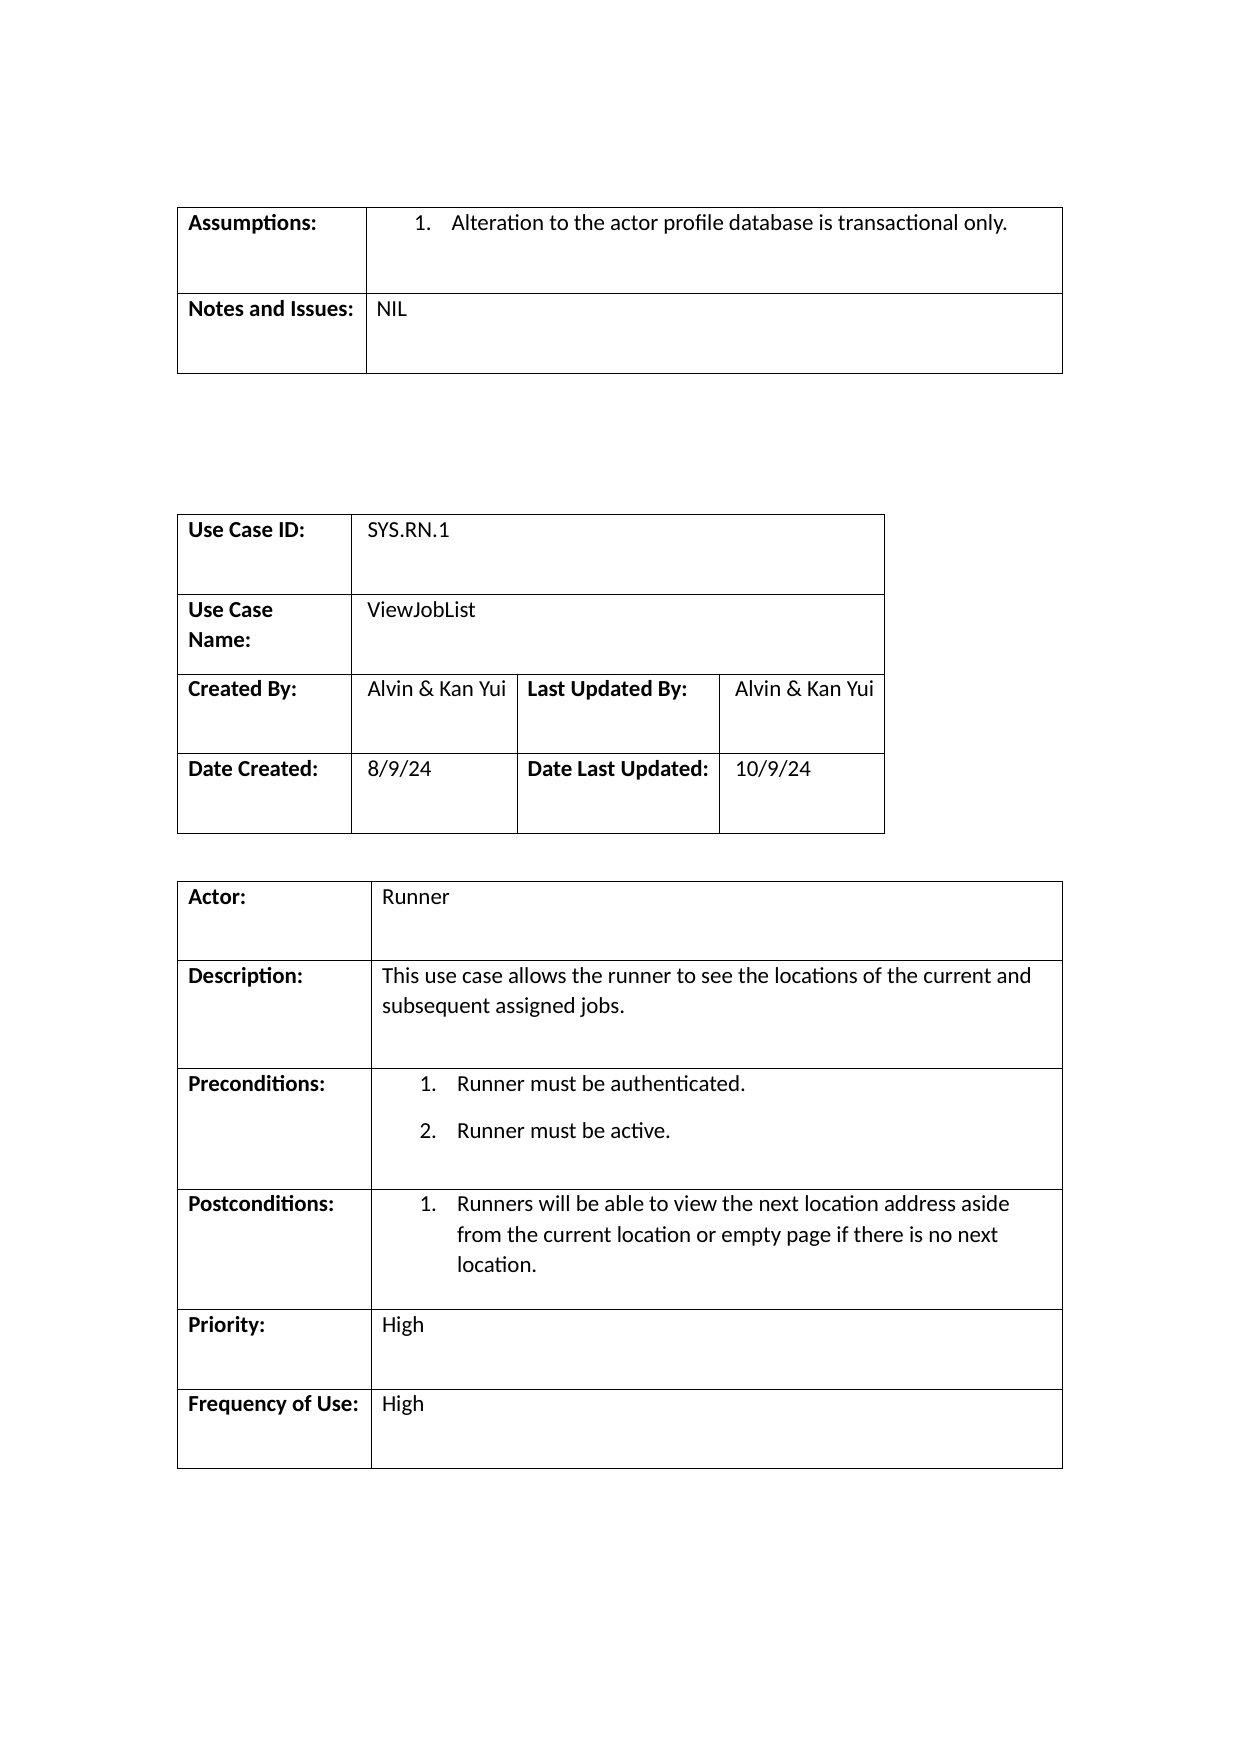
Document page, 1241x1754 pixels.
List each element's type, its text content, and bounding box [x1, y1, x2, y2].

table_cell Alvin & Kan Yui [352, 675, 517, 753]
table_cell High [372, 1390, 1062, 1468]
table_cell Priority: [178, 1310, 371, 1388]
table_cell Alteration to the actor profile database is transactional only. [367, 208, 1062, 293]
table_cell 10/9/24 [720, 754, 884, 833]
table_header Runner [372, 882, 1062, 960]
table_header Actor: [178, 882, 371, 960]
table_cell Created By: [178, 675, 351, 753]
table_cell Frequency of Use: [178, 1390, 371, 1468]
table_cell ViewJobList [352, 595, 884, 673]
table_cell NIL [367, 294, 1062, 372]
table_cell Use Case Name: [178, 595, 351, 673]
table_cell 8/9/24 [352, 754, 517, 833]
table_cell Runners will be able to view the next location address aside from the current location or empty page if there is no next location. [372, 1190, 1062, 1309]
table_cell Notes and Issues: [178, 294, 366, 372]
table_cell This use case allows the runner to see the locations of the current and subsequent assigned jobs. [372, 961, 1062, 1068]
table_cell Description: [178, 961, 371, 1068]
table_cell Date Created: [178, 754, 351, 833]
table_cell Alvin & Kan Yui [720, 675, 884, 753]
table_cell Date Last Updated: [518, 754, 719, 833]
table_cell Preconditions: [178, 1069, 371, 1188]
table_cell Postconditions: [178, 1190, 371, 1309]
table_header Use Case ID: [178, 515, 351, 594]
table_cell High [372, 1310, 1062, 1388]
table_cell Last Updated By: [518, 675, 719, 753]
table_cell Runner must be authenticated. Runner must be active. [372, 1069, 1062, 1188]
table_header SYS.RN.1 [352, 515, 884, 594]
table_cell Assumptions: [178, 208, 366, 293]
